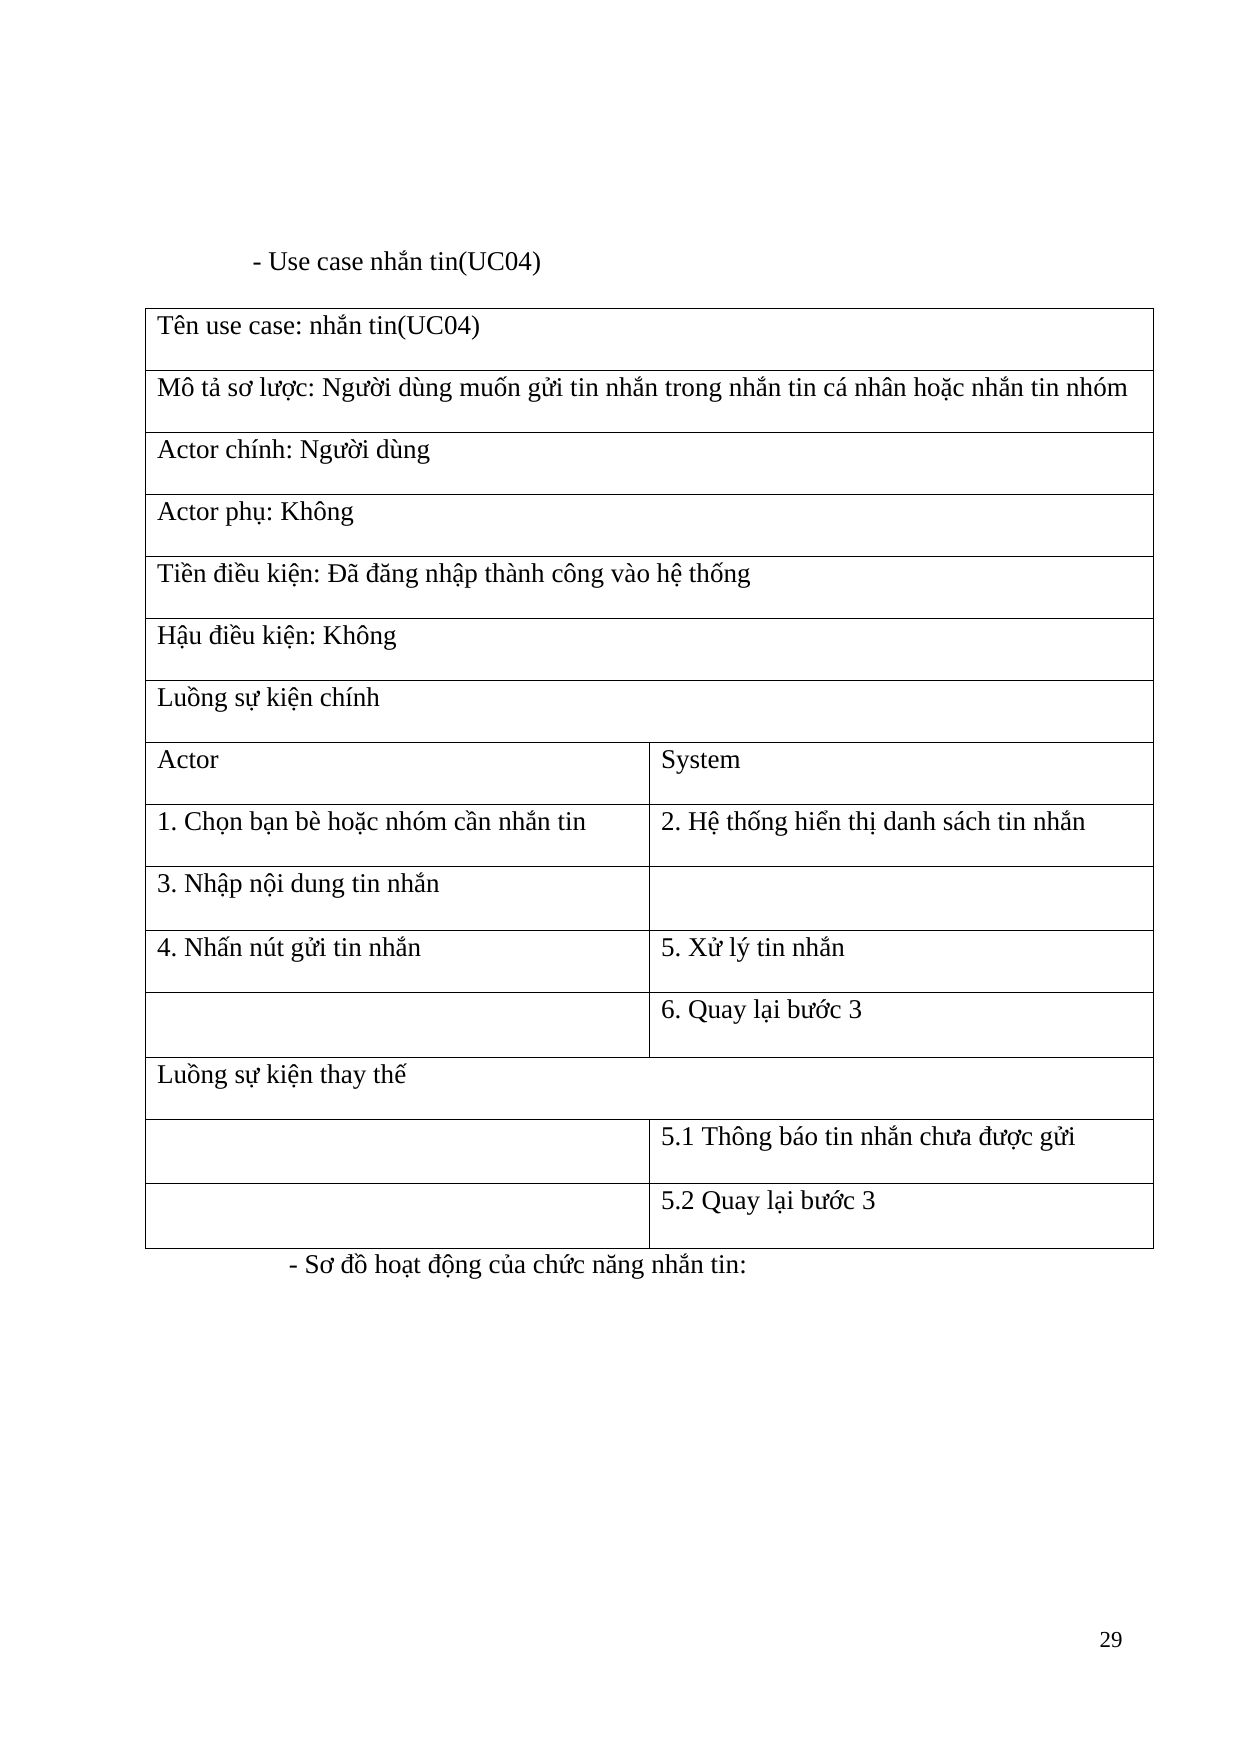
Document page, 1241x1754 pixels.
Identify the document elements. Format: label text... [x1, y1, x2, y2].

table_cell Actor [146, 743, 649, 804]
table_cell 6. Quay lại bước 3 [650, 993, 1153, 1057]
table_cell [146, 1120, 649, 1183]
table_cell Mô tả sơ lược: Người dùng muốn gửi tin nhắn trong nhắn tin cá nhân hoặc nhắn tin nhóm [146, 371, 1153, 432]
table_cell Luồng sự kiện thay thế [146, 1058, 1153, 1119]
table_cell [650, 867, 1153, 930]
table_cell 5.2 Quay lại bước 3 [650, 1184, 1153, 1247]
table_cell [146, 1184, 649, 1247]
table_cell Actor chính: Người dùng [146, 433, 1153, 494]
table_header Tên use case: nhắn tin(UC04) [146, 309, 1153, 370]
table_cell [146, 993, 649, 1057]
table_cell 5.1 Thông báo tin nhắn chưa được gửi [650, 1120, 1153, 1183]
table_cell Hậu điều kiện: Không [146, 619, 1153, 680]
table_cell 5. Xử lý tin nhắn [650, 931, 1153, 992]
table_cell Luồng sự kiện chính [146, 681, 1153, 742]
table_cell 2. Hệ thống hiển thị danh sách tin nhắn [650, 805, 1153, 866]
text - Sơ đồ hoạt động của chức năng nhắn tin: [288, 1249, 1122, 1279]
table_cell System [650, 743, 1153, 804]
table_cell 3. Nhập nội dung tin nhắn [146, 867, 649, 930]
text - Use case nhắn tin(UC04) [177, 245, 1122, 276]
table_cell 1. Chọn bạn bè hoặc nhóm cần nhắn tin [146, 805, 649, 866]
table_cell 4. Nhấn nút gửi tin nhắn [146, 931, 649, 992]
table_cell Actor phụ: Không [146, 495, 1153, 556]
table_cell Tiền điều kiện: Đã đăng nhập thành công vào hệ thống [146, 557, 1153, 618]
